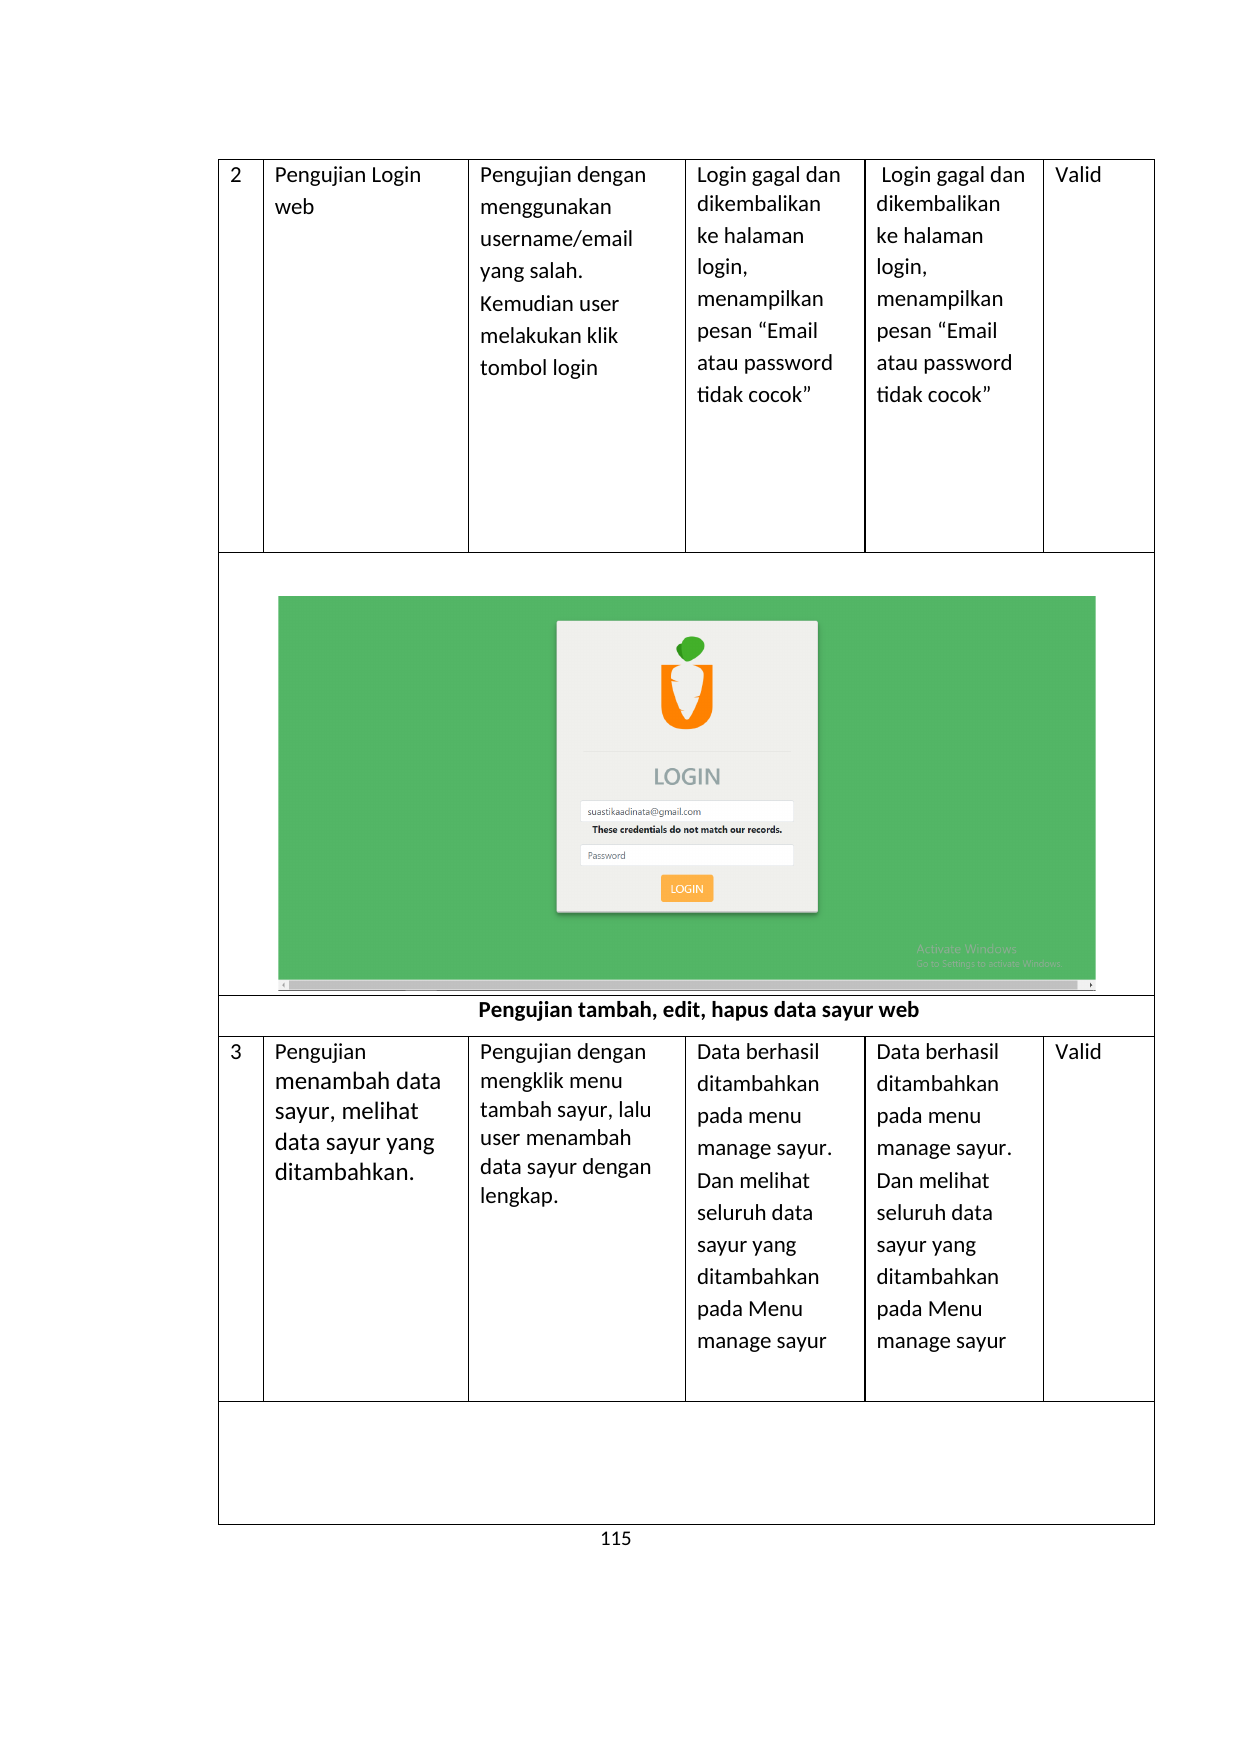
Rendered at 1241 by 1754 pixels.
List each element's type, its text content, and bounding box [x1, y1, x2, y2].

table_cell Pengujian menambah data sayur, melihat data sayur yang ditambahkan. [264, 1037, 468, 1401]
table_cell Valid [1044, 160, 1154, 552]
table_cell Login gagal dan dikembalikan ke halaman login, menampilkan pesan “Email atau password tidak cocok” [686, 160, 864, 552]
table_cell 3 [219, 1037, 263, 1401]
table_cell [219, 1402, 263, 1524]
table_cell Valid [1044, 1037, 1154, 1401]
table_cell [219, 553, 263, 994]
table_cell Pengujian dengan menggunakan username/email yang salah. Kemudian user melakukan klik tombol login [469, 160, 685, 552]
table_cell Pengujian Login web [264, 160, 468, 552]
table_cell [263, 1402, 1154, 1524]
table_cell Pengujian dengan mengklik menu tambah sayur, lalu user menambah data sayur dengan lengkap. [469, 1037, 685, 1401]
table_cell Data berhasil ditambahkan pada menu manage sayur. Dan melihat seluruh data sayur yang ditambahkan pada Menu manage sayur [866, 1037, 1043, 1401]
picture [278, 596, 1096, 991]
table_cell [263, 553, 1154, 994]
table_cell Login gagal dan dikembalikan ke halaman login, menampilkan pesan “Email atau password tidak cocok” [866, 160, 1043, 552]
table_cell Data berhasil ditambahkan pada menu manage sayur. Dan melihat seluruh data sayur yang ditambahkan pada Menu manage sayur [686, 1037, 864, 1401]
table_cell [219, 996, 263, 1036]
table_cell 2 [219, 160, 263, 552]
table_cell Pengujian tambah, edit, hapus data sayur web [263, 996, 1154, 1036]
